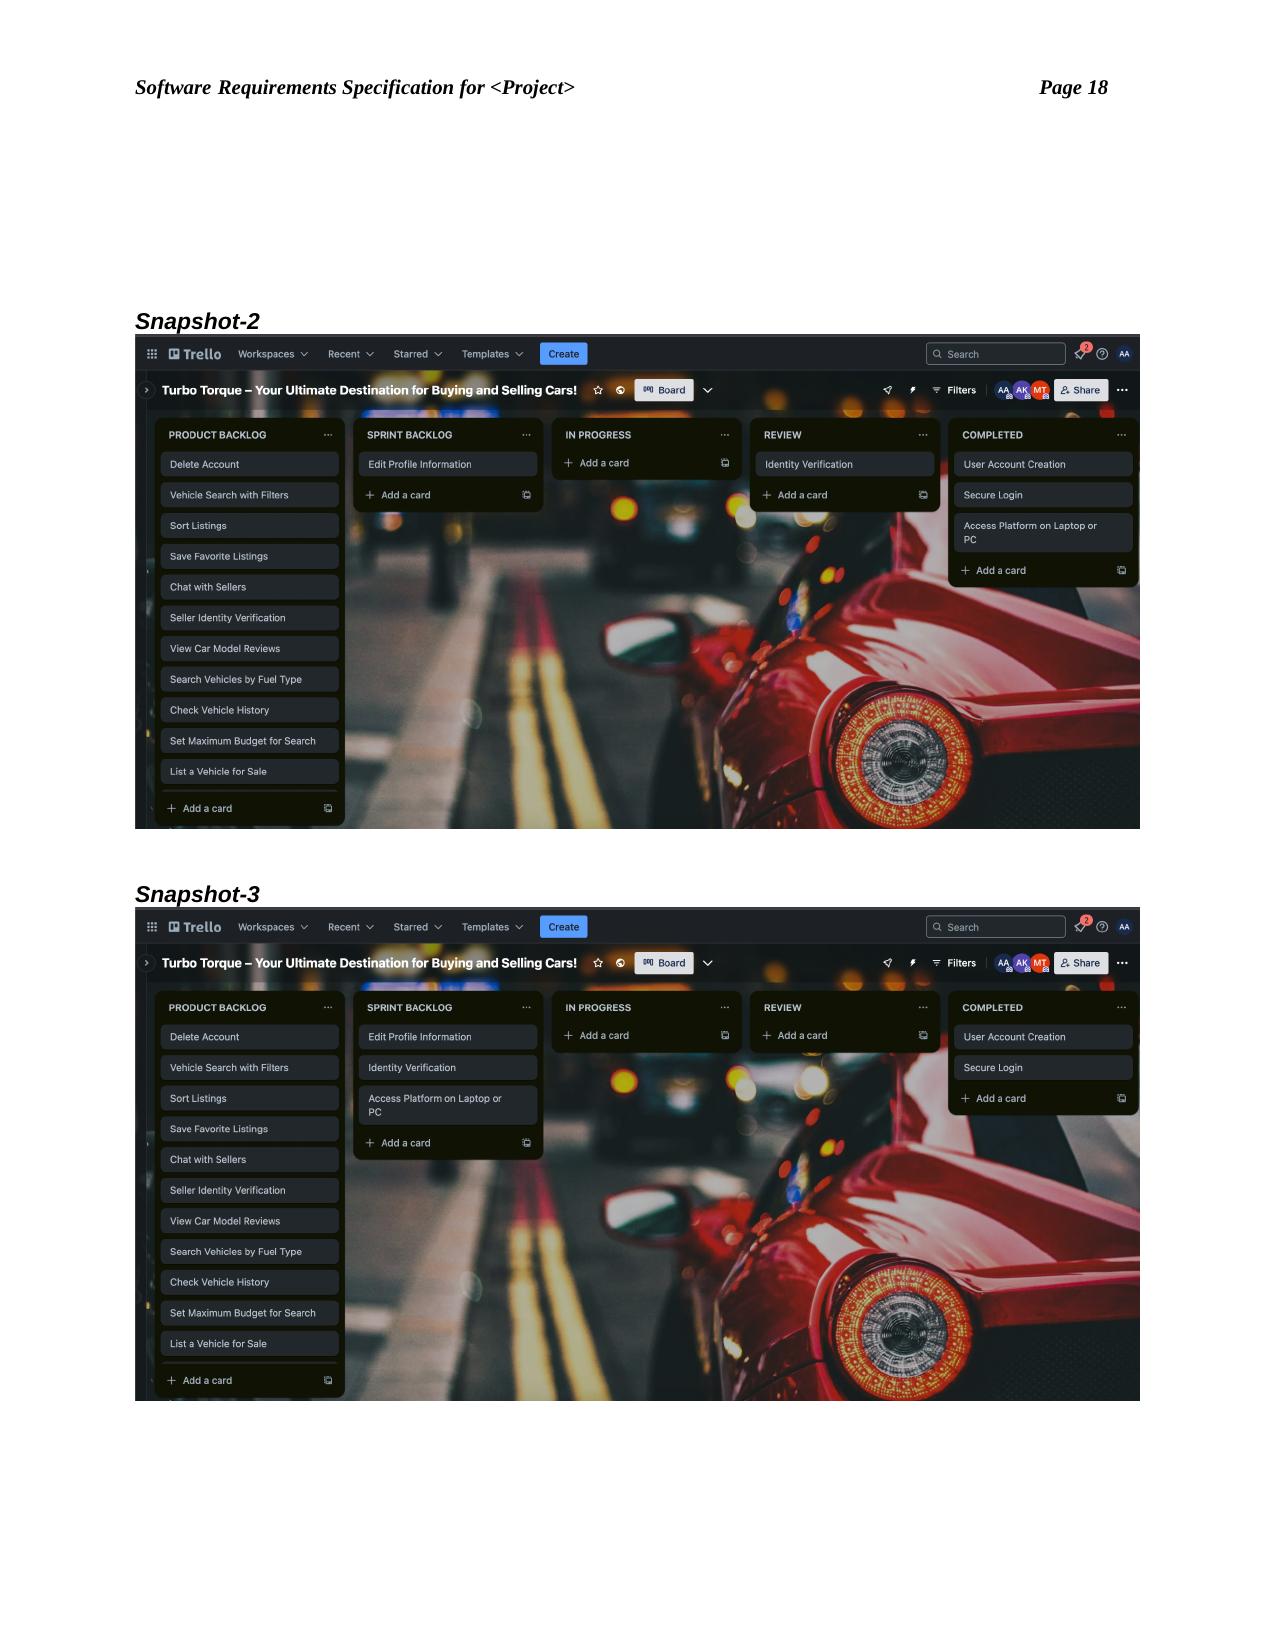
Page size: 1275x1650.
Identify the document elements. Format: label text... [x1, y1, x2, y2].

picture [135, 907, 1140, 1401]
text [135, 150, 1140, 334]
text Snapshot-3 [135, 881, 1140, 907]
picture [135, 334, 1140, 829]
